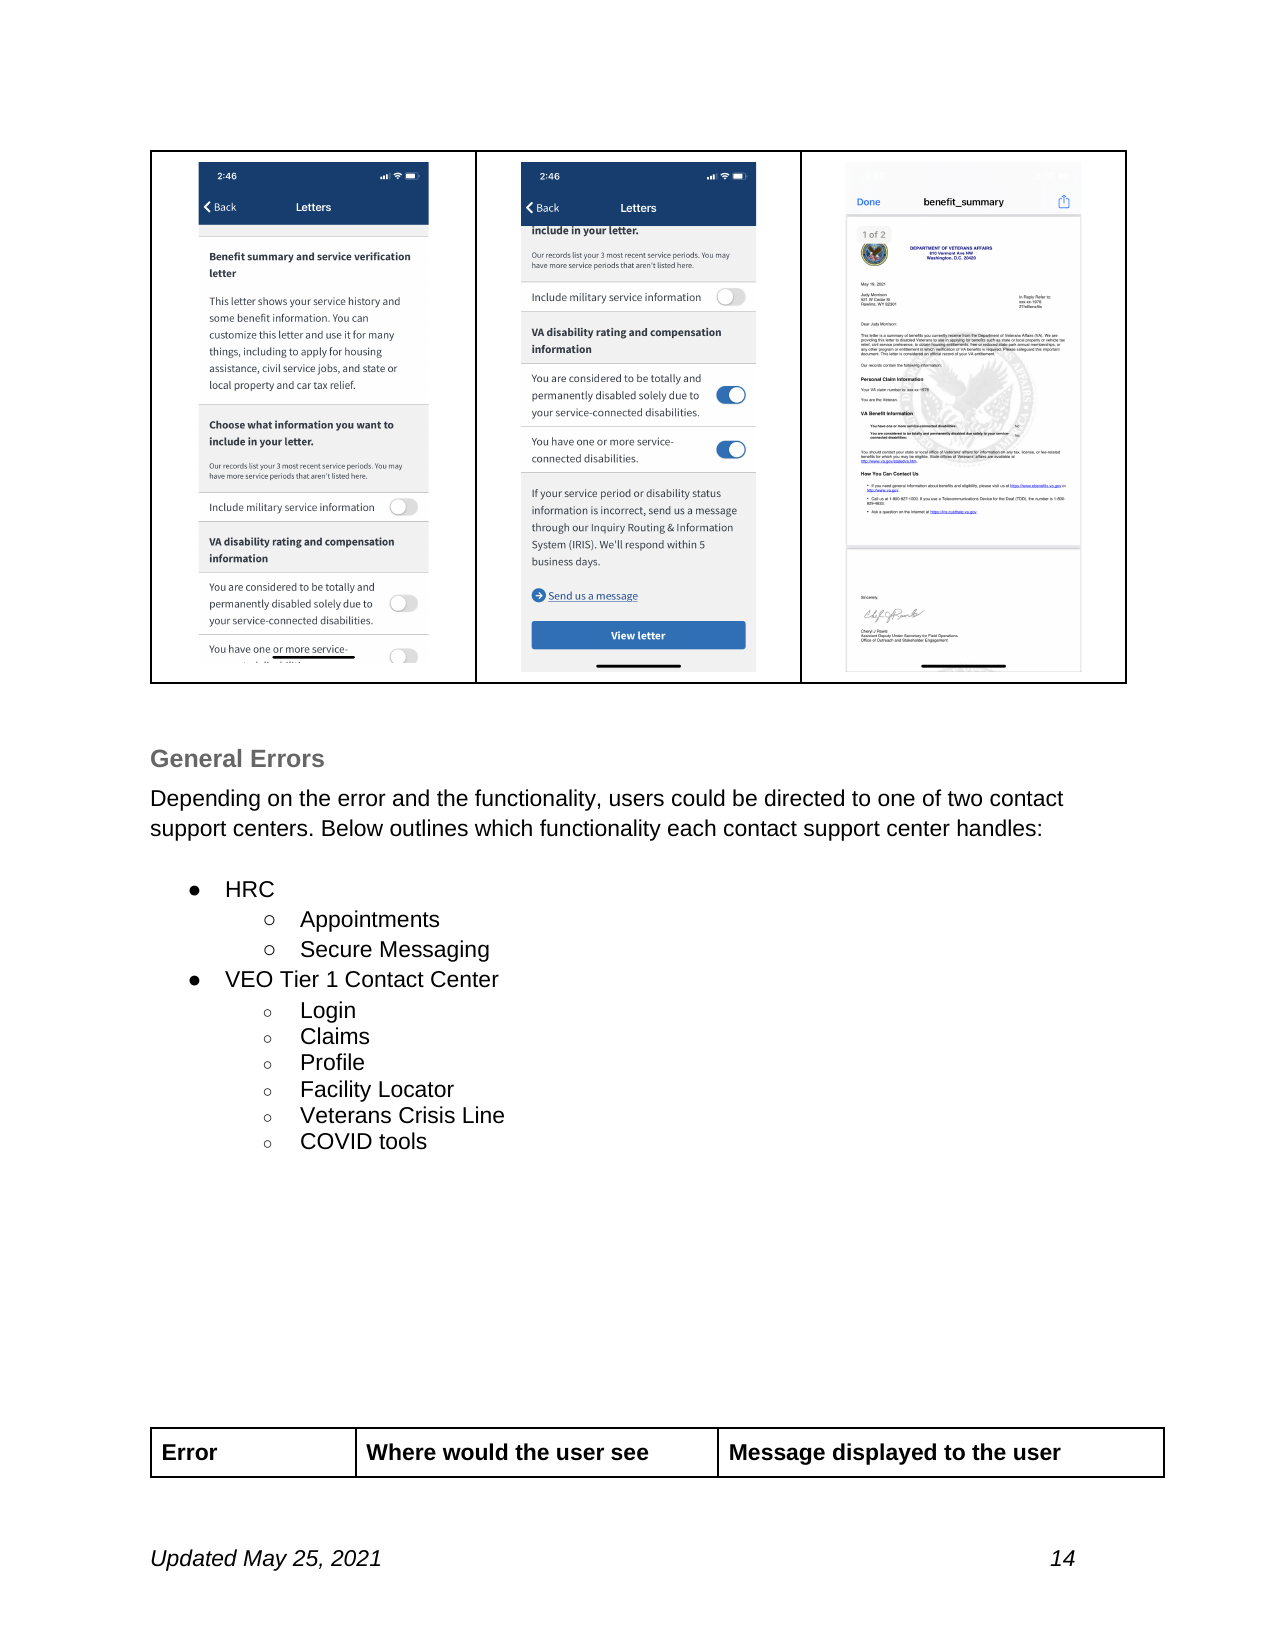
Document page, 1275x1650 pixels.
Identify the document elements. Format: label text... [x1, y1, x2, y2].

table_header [719, 1429, 1163, 1476]
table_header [152, 152, 475, 682]
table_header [357, 1429, 717, 1476]
list Profile [262, 1049, 1125, 1076]
picture [521, 162, 757, 672]
picture [845, 162, 1082, 672]
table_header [477, 152, 800, 682]
list Facility Locator [262, 1076, 1125, 1102]
picture [198, 162, 429, 663]
list Login [262, 997, 1125, 1023]
list Appointments [262, 906, 1125, 932]
list Claims [262, 1023, 1125, 1049]
list COVID tools [262, 1128, 1125, 1155]
list VEO Tier 1 Contact Center [187, 966, 1125, 993]
list Secure Messaging [262, 936, 1125, 962]
list HRC [187, 876, 1125, 902]
table_header Error [152, 1429, 355, 1476]
table_header Generated Letter [802, 152, 1125, 682]
list Veterans Crisis Line [262, 1102, 1125, 1128]
subtitle General Errors [150, 744, 1125, 772]
text Depending on the error and the functionality, users could be directed to one of two contact support centers. Below outlines which functionality each contact support center handles: [150, 785, 1125, 842]
